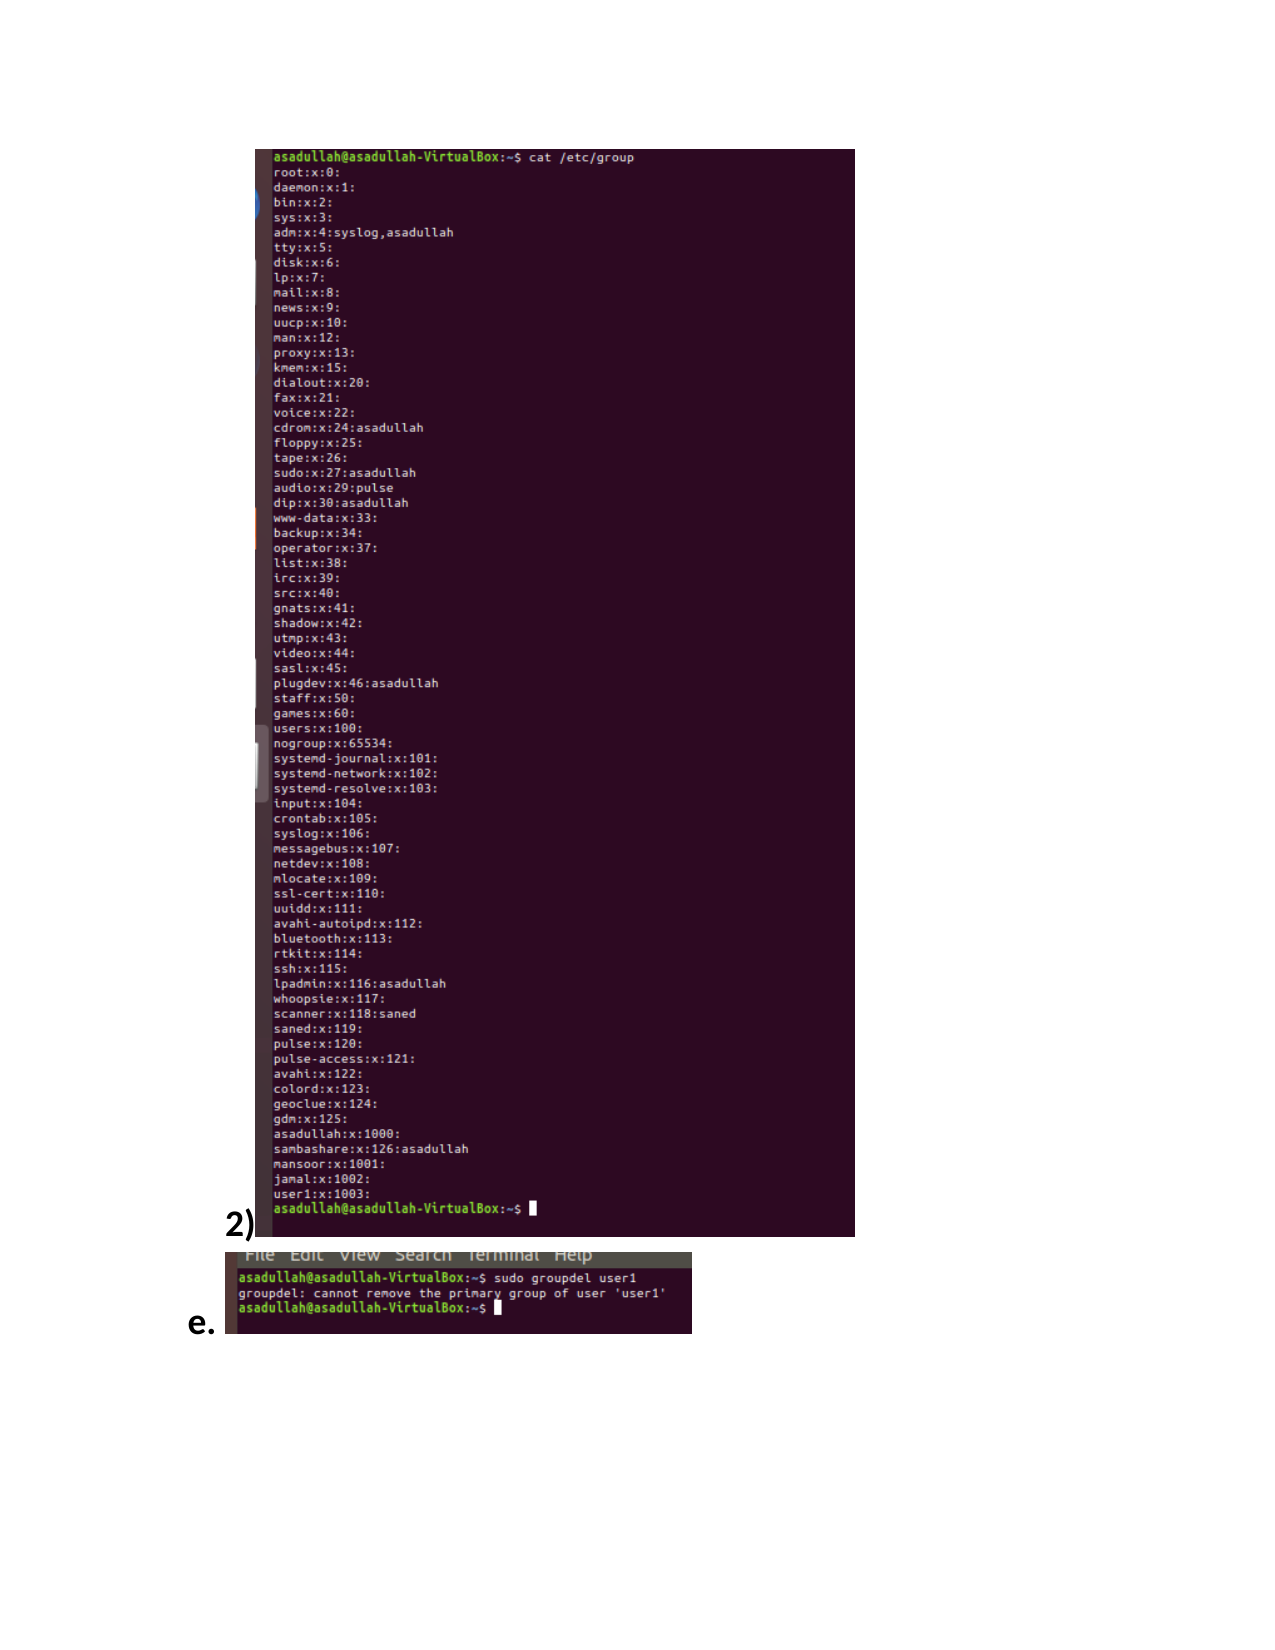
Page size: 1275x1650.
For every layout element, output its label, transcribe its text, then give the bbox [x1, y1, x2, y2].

picture [255, 149, 855, 1237]
picture [225, 1252, 692, 1334]
